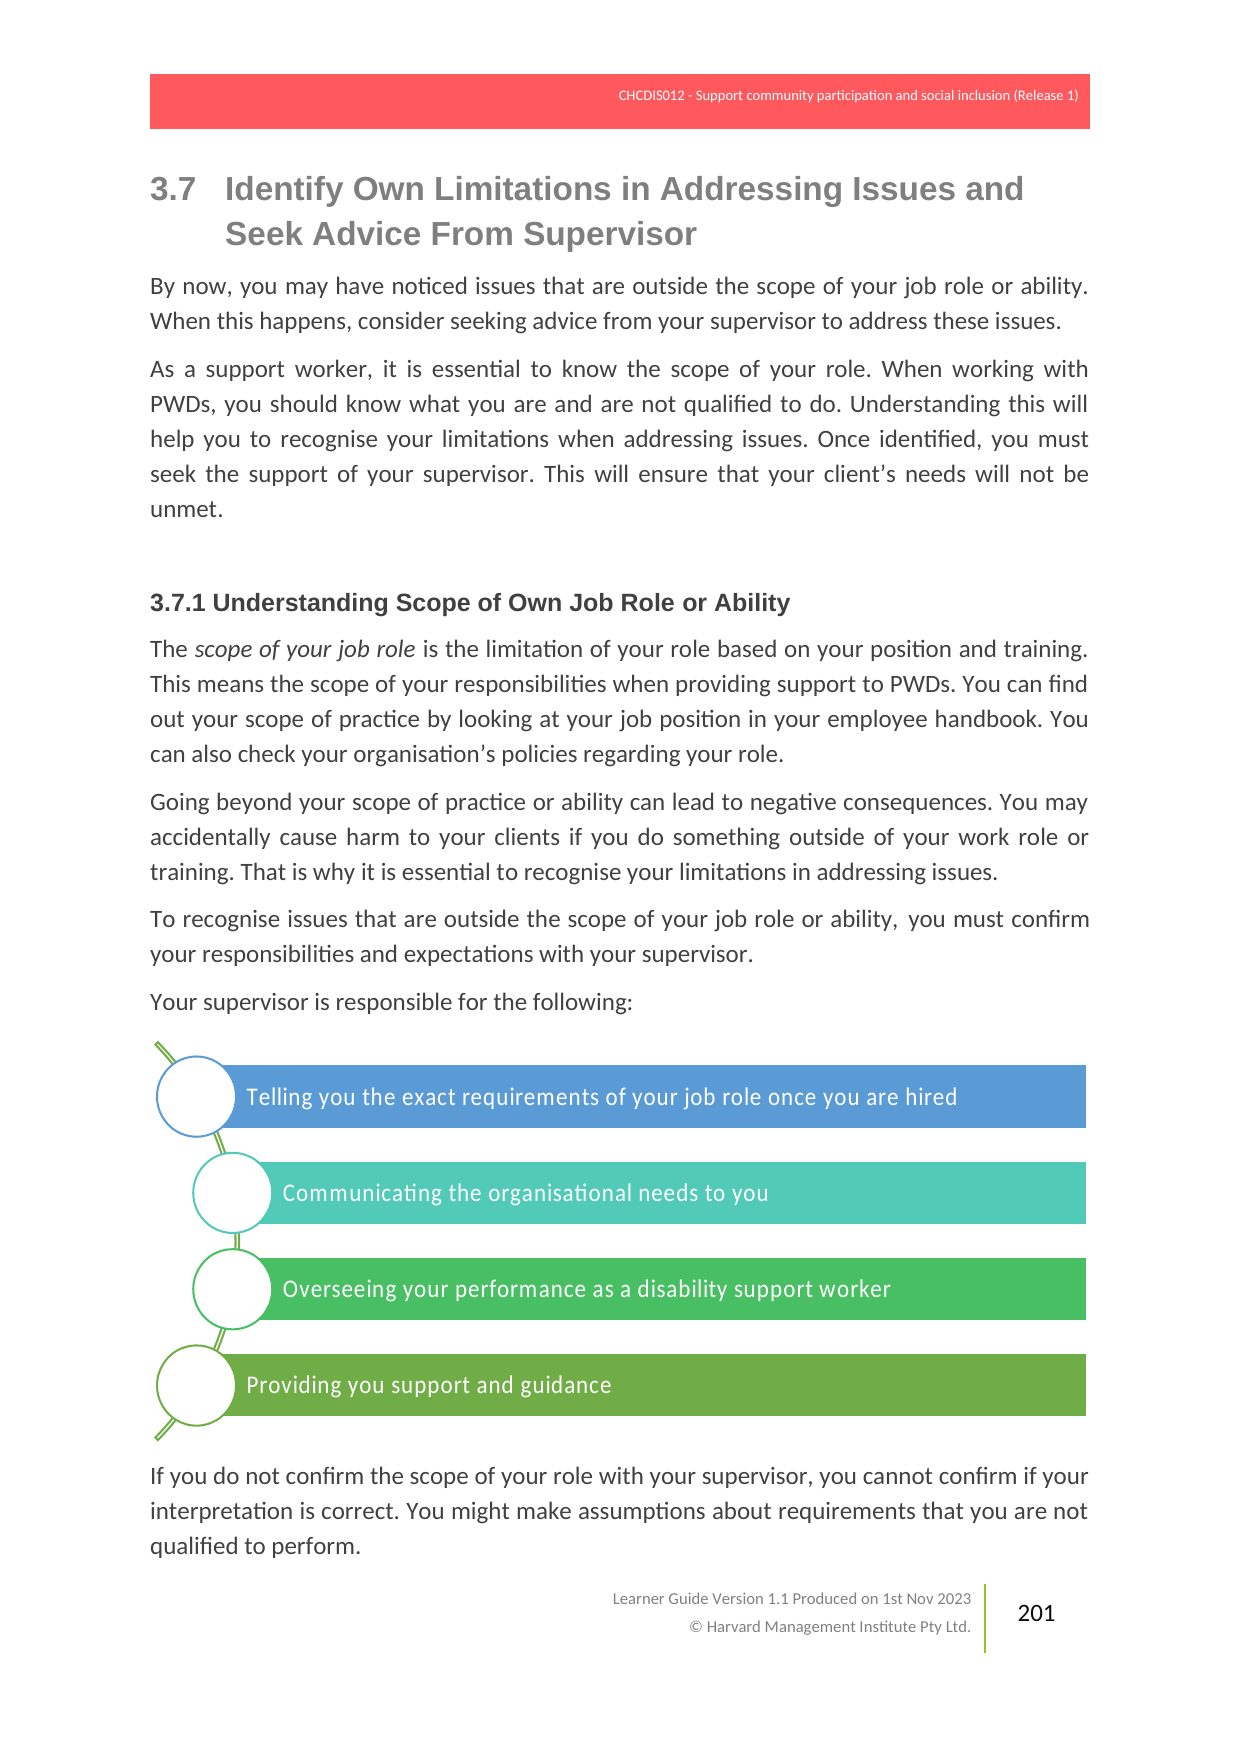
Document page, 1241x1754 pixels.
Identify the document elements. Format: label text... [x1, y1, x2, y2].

text As a support worker, it is essential to know the scope of your role. When working with PWDs, you should know what you are and are not qualified to do. Understanding this will help you to recognise your limitations when addressing issues. Once identified, you must seek the support of your supervisor. This will ensure that your client’s needs will not be unmet. [150, 353, 1090, 523]
text Your supervisor is responsible for the following: [150, 986, 1090, 1016]
text To recognise issues that are outside the scope of your job role or ability, you must confirm your responsibilities and expectations with your supervisor. [150, 903, 1090, 969]
text By now, you may have noticed issues that are outside the scope of your job role or ability. When this happens, consider seeking advice from your supervisor to address these issues. [150, 270, 1090, 336]
text Going beyond your scope of practice or ability can lead to negative consequences. You may accidentally cause harm to your clients if you do something outside of your work role or training. That is why it is essential to recognise your limitations in addressing issues. [150, 786, 1090, 886]
text The scope of your job role is the limitation of your role based on your position and training. This means the scope of your responsibilities when providing support to PWDs. You can find out your scope of practice by looking at your job position in your employee handbook. You can also check your organisation’s policies regarding your role. [150, 633, 1090, 769]
text If you do not confirm the scope of your role with your supervisor, you cannot confirm if your interpretation is correct. You might make assumptions about requirements that you are not qualified to perform. [150, 1460, 1090, 1561]
subtitle 3.7 Identify Own Limitations in Addressing Issues and Seek Advice From Supervisor [150, 169, 1090, 252]
subtitle 3.7.1 Understanding Scope of Own Job Role or Ability [150, 588, 1090, 616]
